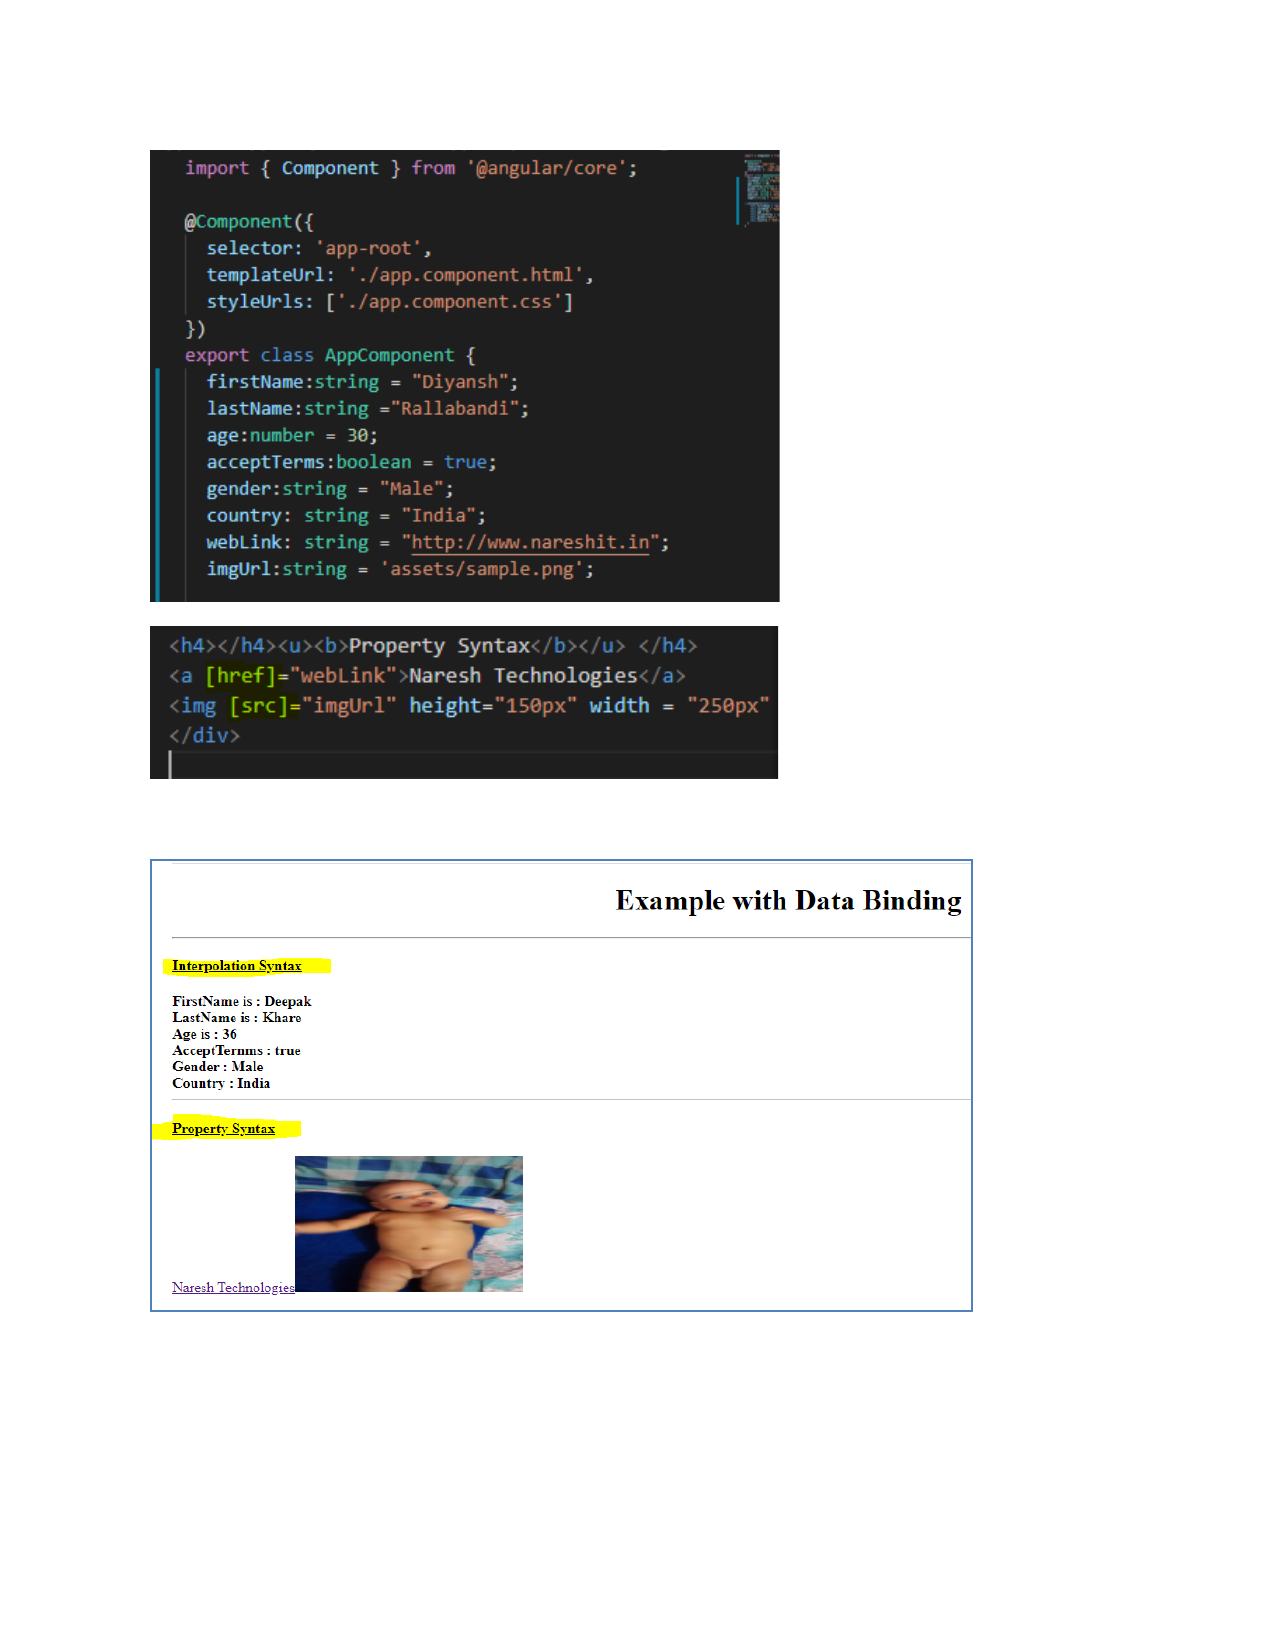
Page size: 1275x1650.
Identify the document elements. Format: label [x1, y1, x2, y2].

picture [150, 150, 780, 602]
picture [150, 626, 779, 779]
picture [152, 861, 971, 1310]
